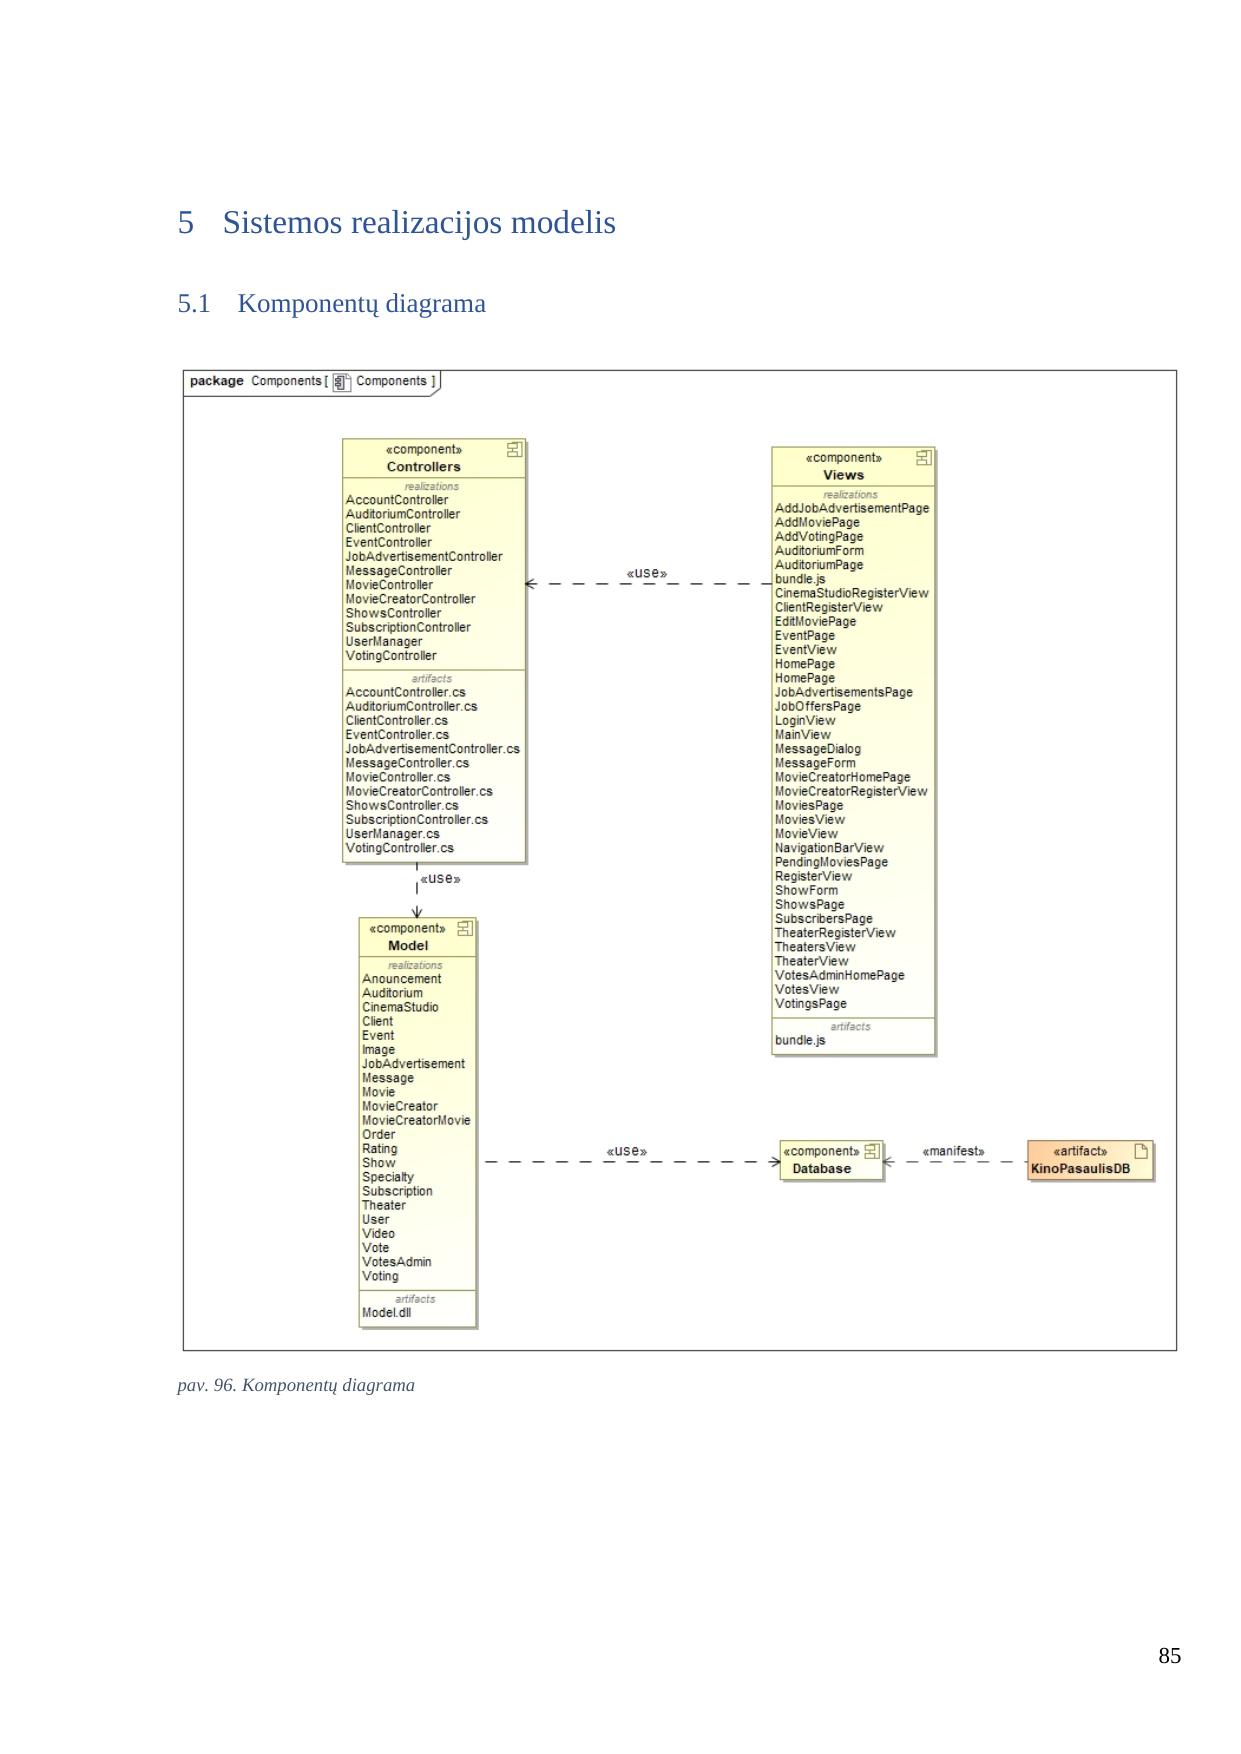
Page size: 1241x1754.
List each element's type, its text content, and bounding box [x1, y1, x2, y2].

text pav. 96. Komponentų diagrama [177, 1374, 1181, 1396]
picture [177, 365, 1182, 1356]
subtitle Sistemos realizacijos modelis [177, 202, 1181, 241]
subtitle Komponentų diagrama [177, 287, 1181, 318]
